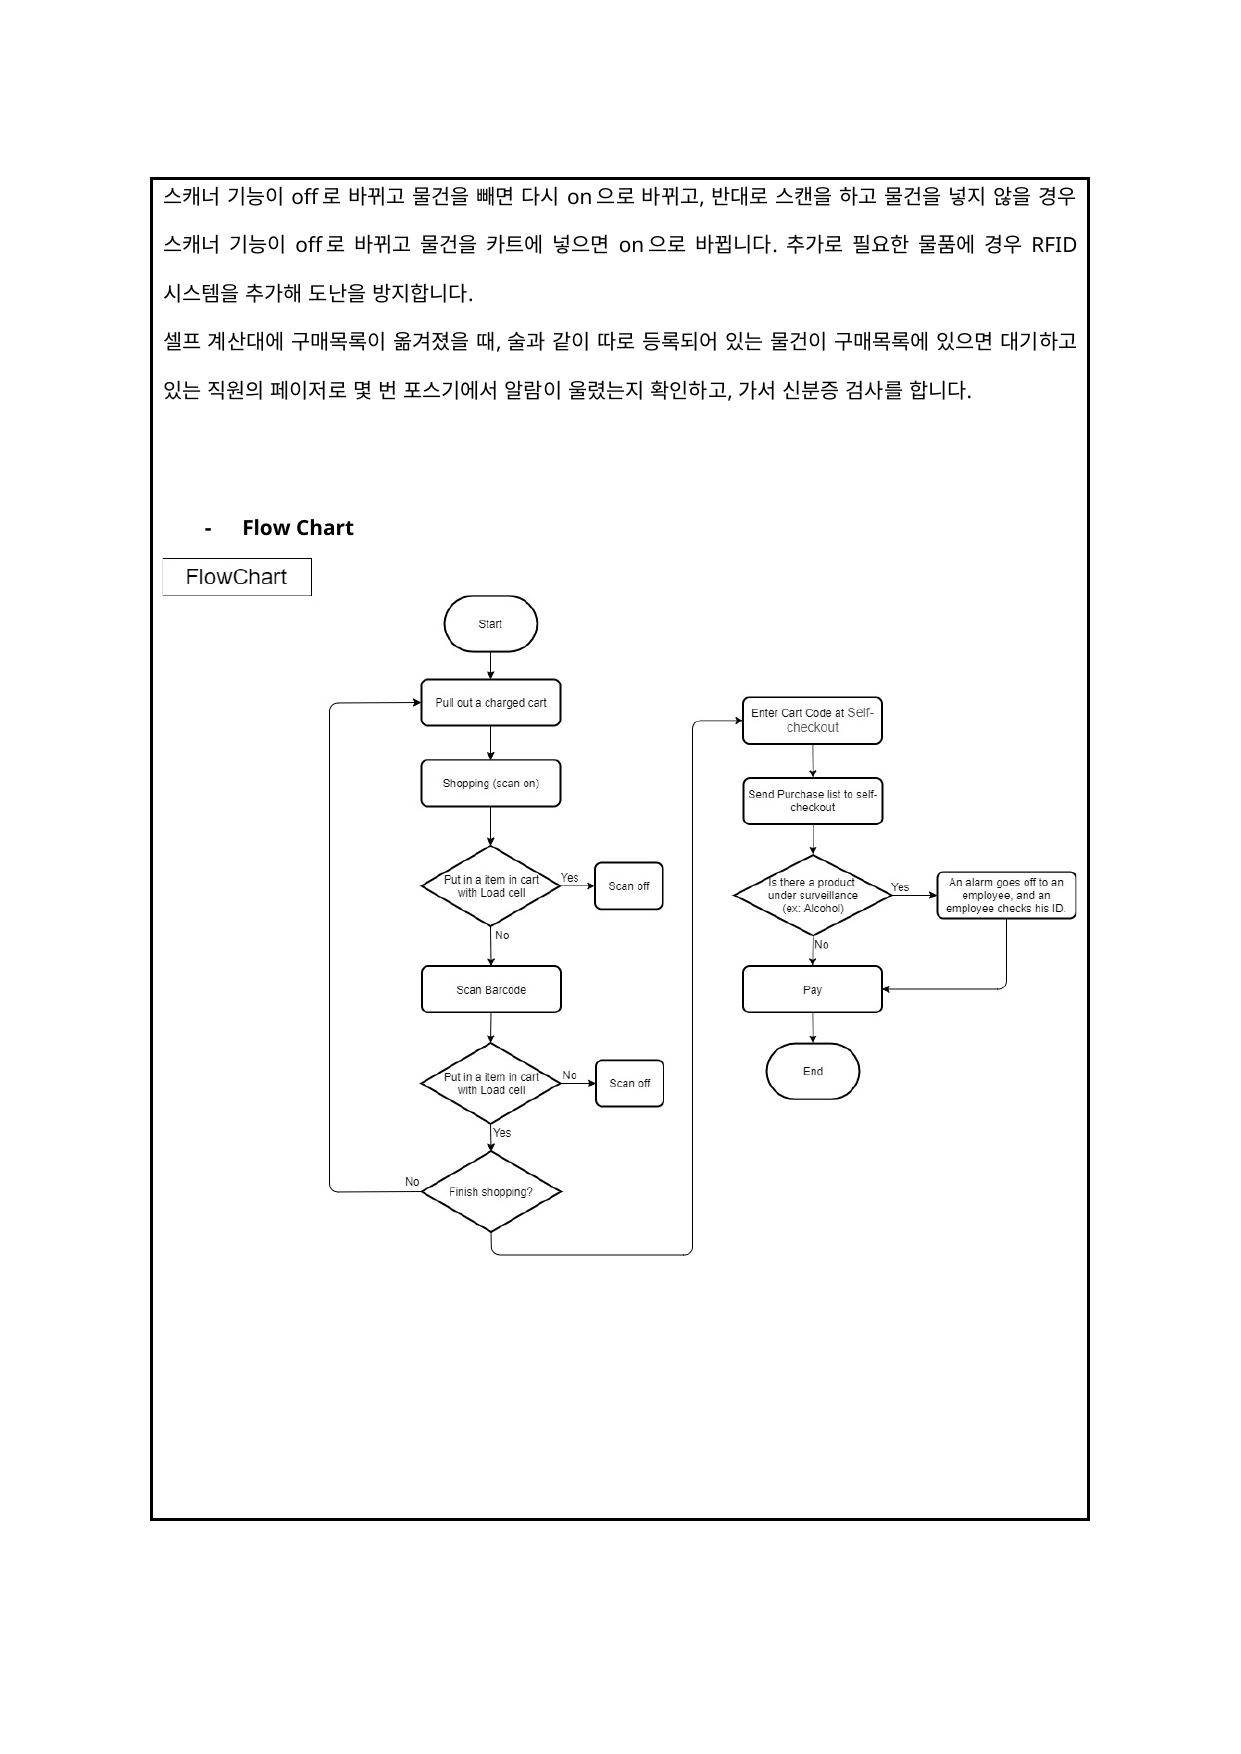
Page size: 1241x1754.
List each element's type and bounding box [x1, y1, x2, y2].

picture [162, 558, 1077, 1263]
table_header [153, 180, 1087, 1517]
